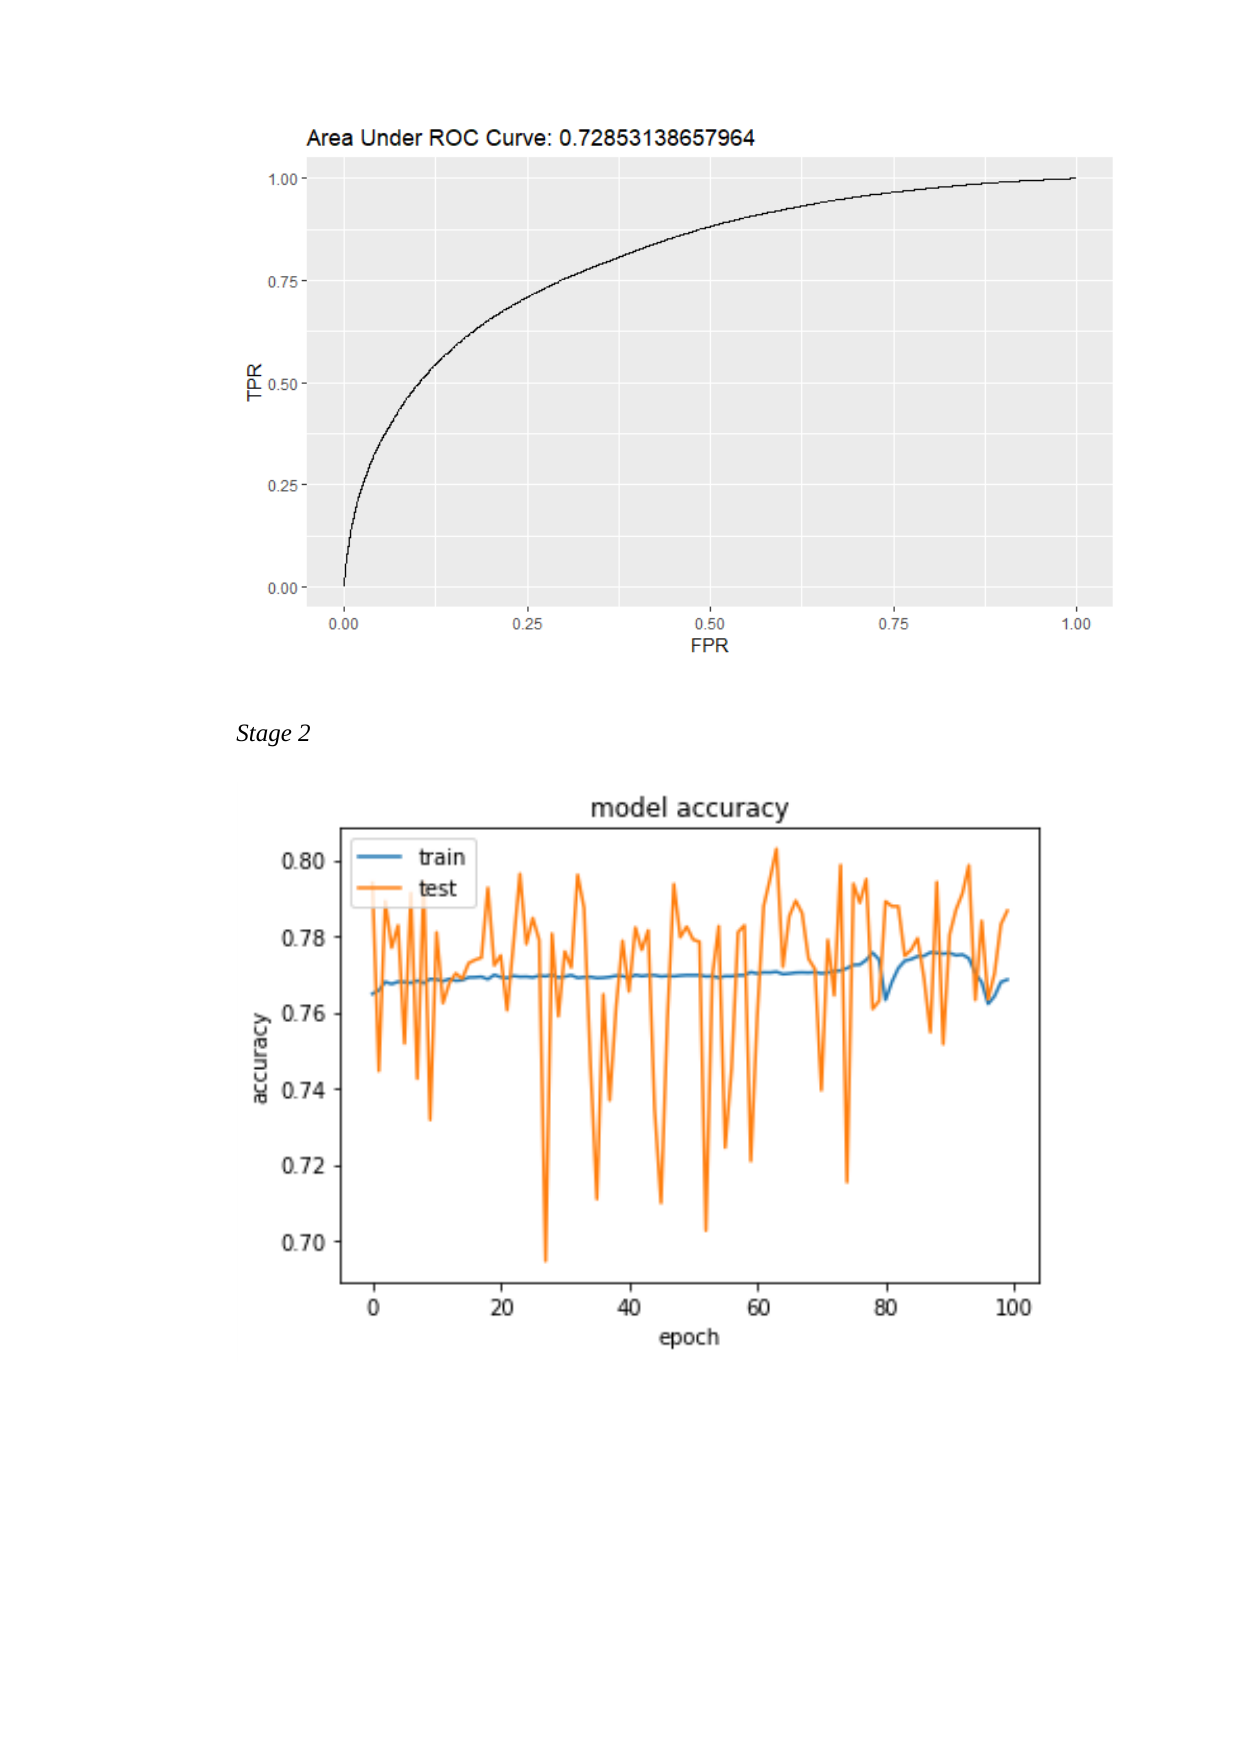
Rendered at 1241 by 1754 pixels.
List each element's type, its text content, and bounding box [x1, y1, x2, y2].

picture [236, 782, 1060, 1362]
subtitle Stage 2 [236, 718, 1122, 747]
picture [236, 118, 1123, 665]
